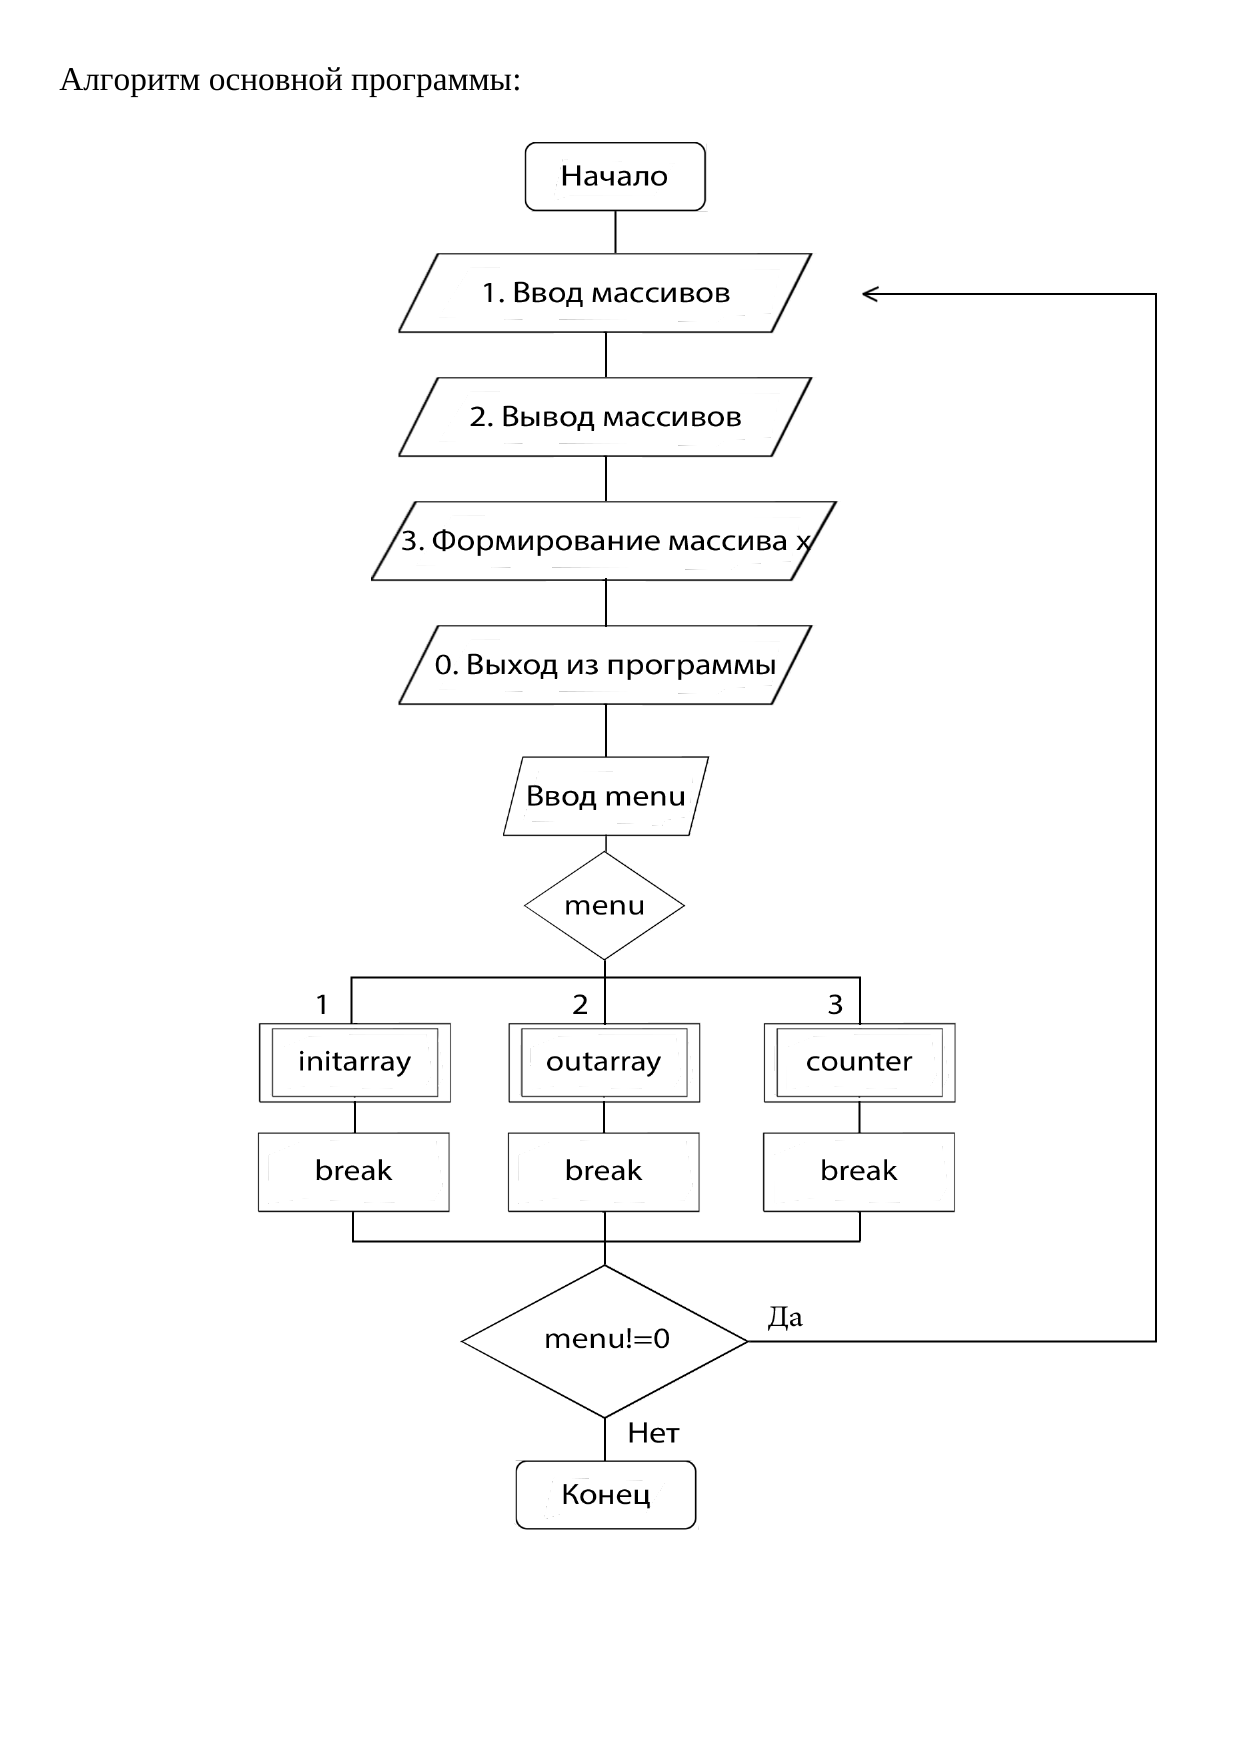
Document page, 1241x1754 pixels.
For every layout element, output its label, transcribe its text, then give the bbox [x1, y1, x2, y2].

picture [59, 116, 1182, 1556]
text Алгоритм основной программы: [59, 59, 1181, 97]
